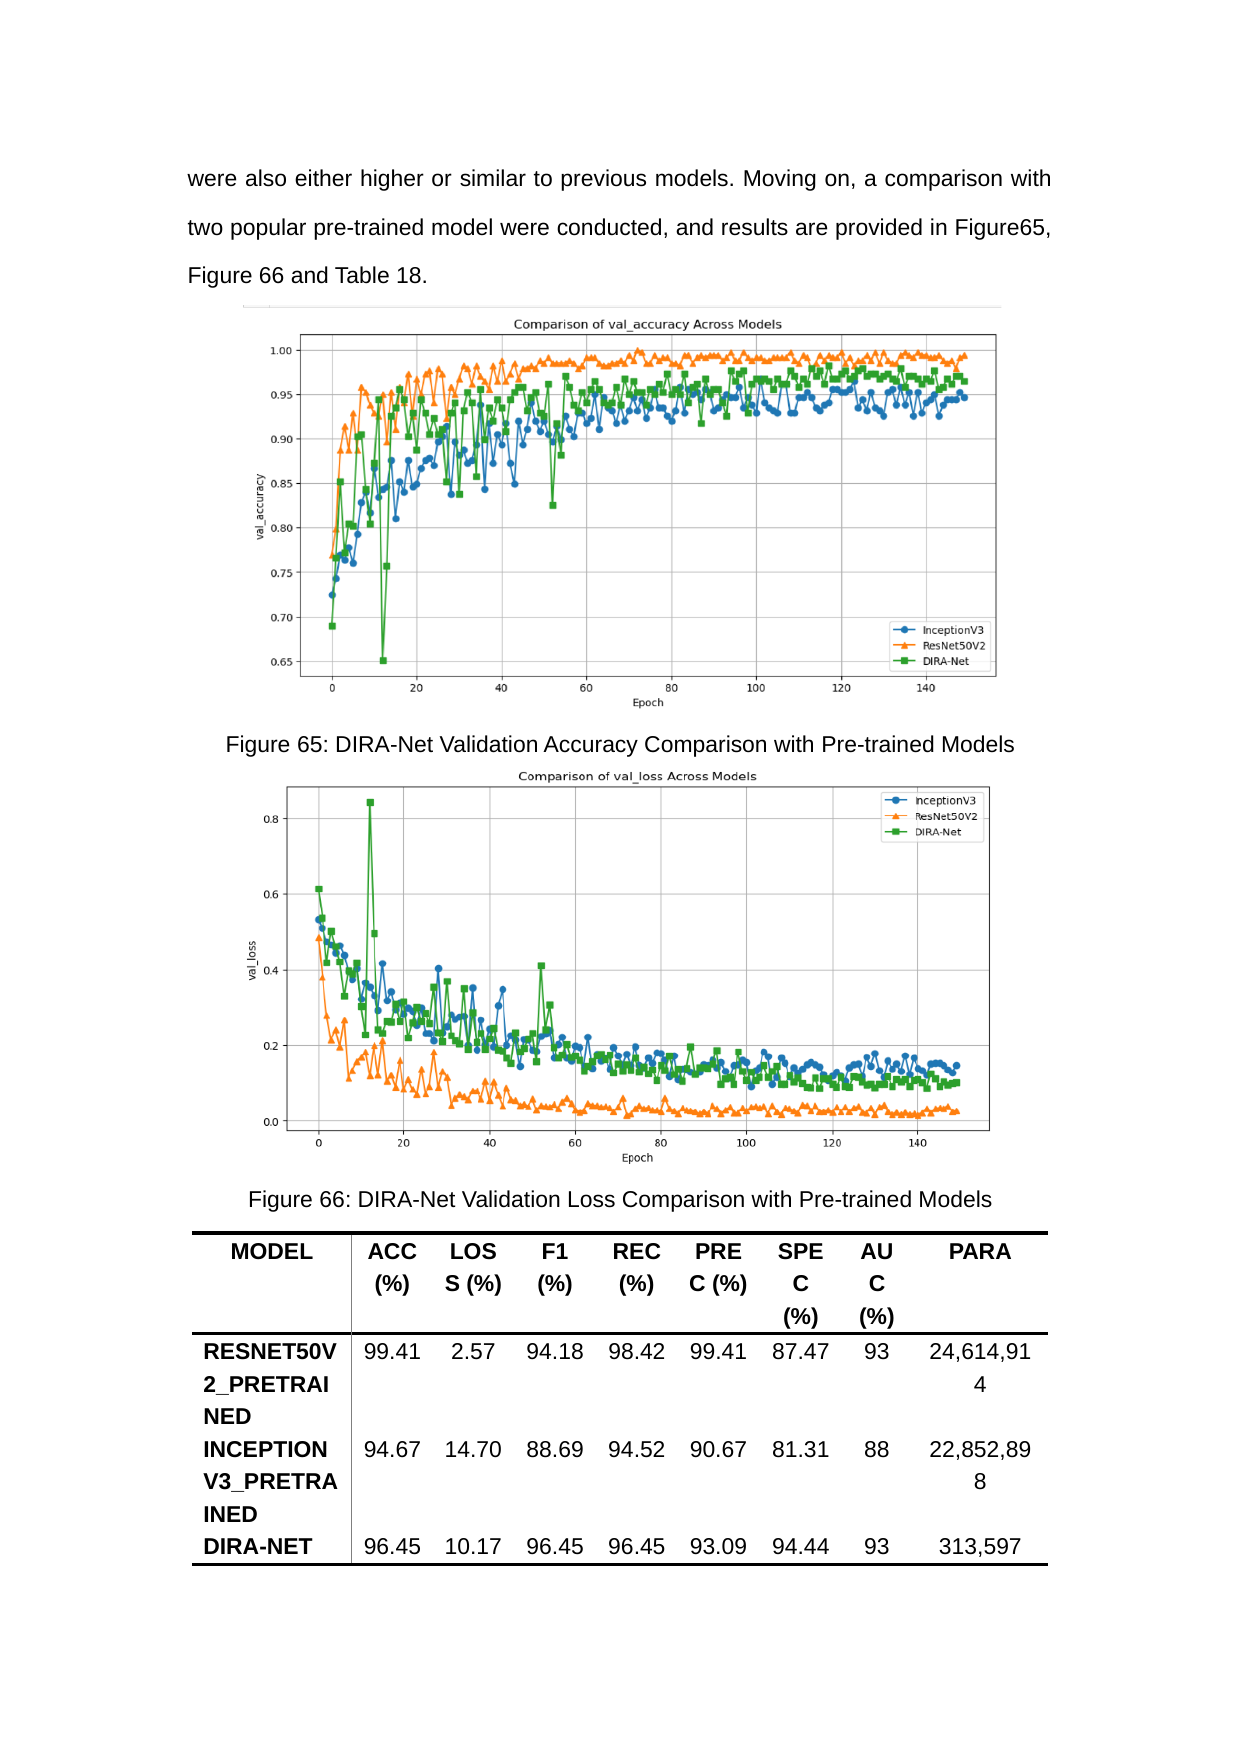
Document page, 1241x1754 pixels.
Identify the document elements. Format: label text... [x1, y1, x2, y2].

table_cell 90.67 [677, 1433, 760, 1530]
table_cell 10.17 [433, 1530, 513, 1563]
text Figure 66: DIRA-Net Validation Loss Comparison with Pre-trained Models [187, 1183, 1053, 1215]
table_cell 93.09 [677, 1530, 760, 1563]
table_header F1 (%) [513, 1235, 596, 1332]
table_cell DIRA-Net [192, 1530, 351, 1563]
table_cell 81.31 [760, 1433, 841, 1530]
table_cell 22,852,898 [912, 1433, 1048, 1530]
table_cell 96.45 [513, 1530, 596, 1563]
table_cell 87.47 [760, 1335, 841, 1433]
table_cell 14.70 [433, 1433, 513, 1530]
table_header Acc (%) [352, 1235, 433, 1332]
table_cell 96.45 [352, 1530, 433, 1563]
table_header Rec (%) [596, 1235, 677, 1332]
table_cell 98.42 [596, 1335, 677, 1433]
table_header Model [192, 1235, 351, 1332]
picture [246, 760, 994, 1165]
table_header Spec (%) [760, 1235, 841, 1332]
picture [238, 305, 1002, 710]
table_cell 94.44 [760, 1530, 841, 1563]
table_cell 94.18 [513, 1335, 596, 1433]
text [187, 162, 1053, 292]
table_cell ResNet50V2_PreTrained [192, 1335, 351, 1433]
text Figure 65: DIRA-Net Validation Accuracy Comparison with Pre-trained Models [187, 728, 1053, 760]
table_header Para [912, 1235, 1048, 1332]
table_cell 2.57 [433, 1335, 513, 1433]
table_cell 93 [841, 1335, 912, 1433]
table_cell InceptionV3_PreTrained [192, 1433, 351, 1530]
table_cell 94.67 [352, 1433, 433, 1530]
table_header Prec (%) [677, 1235, 760, 1332]
table_header AUC (%) [841, 1235, 912, 1332]
table_cell 94.52 [596, 1433, 677, 1530]
table_cell 93 [841, 1530, 912, 1563]
table_cell 88.69 [513, 1433, 596, 1530]
table_cell 99.41 [352, 1335, 433, 1433]
table_cell 24,614,914 [912, 1335, 1048, 1433]
table_cell 96.45 [596, 1530, 677, 1563]
table_cell 88 [841, 1433, 912, 1530]
table_cell 313,597 [912, 1530, 1048, 1563]
table_cell 99.41 [677, 1335, 760, 1433]
table_header Loss (%) [433, 1235, 513, 1332]
